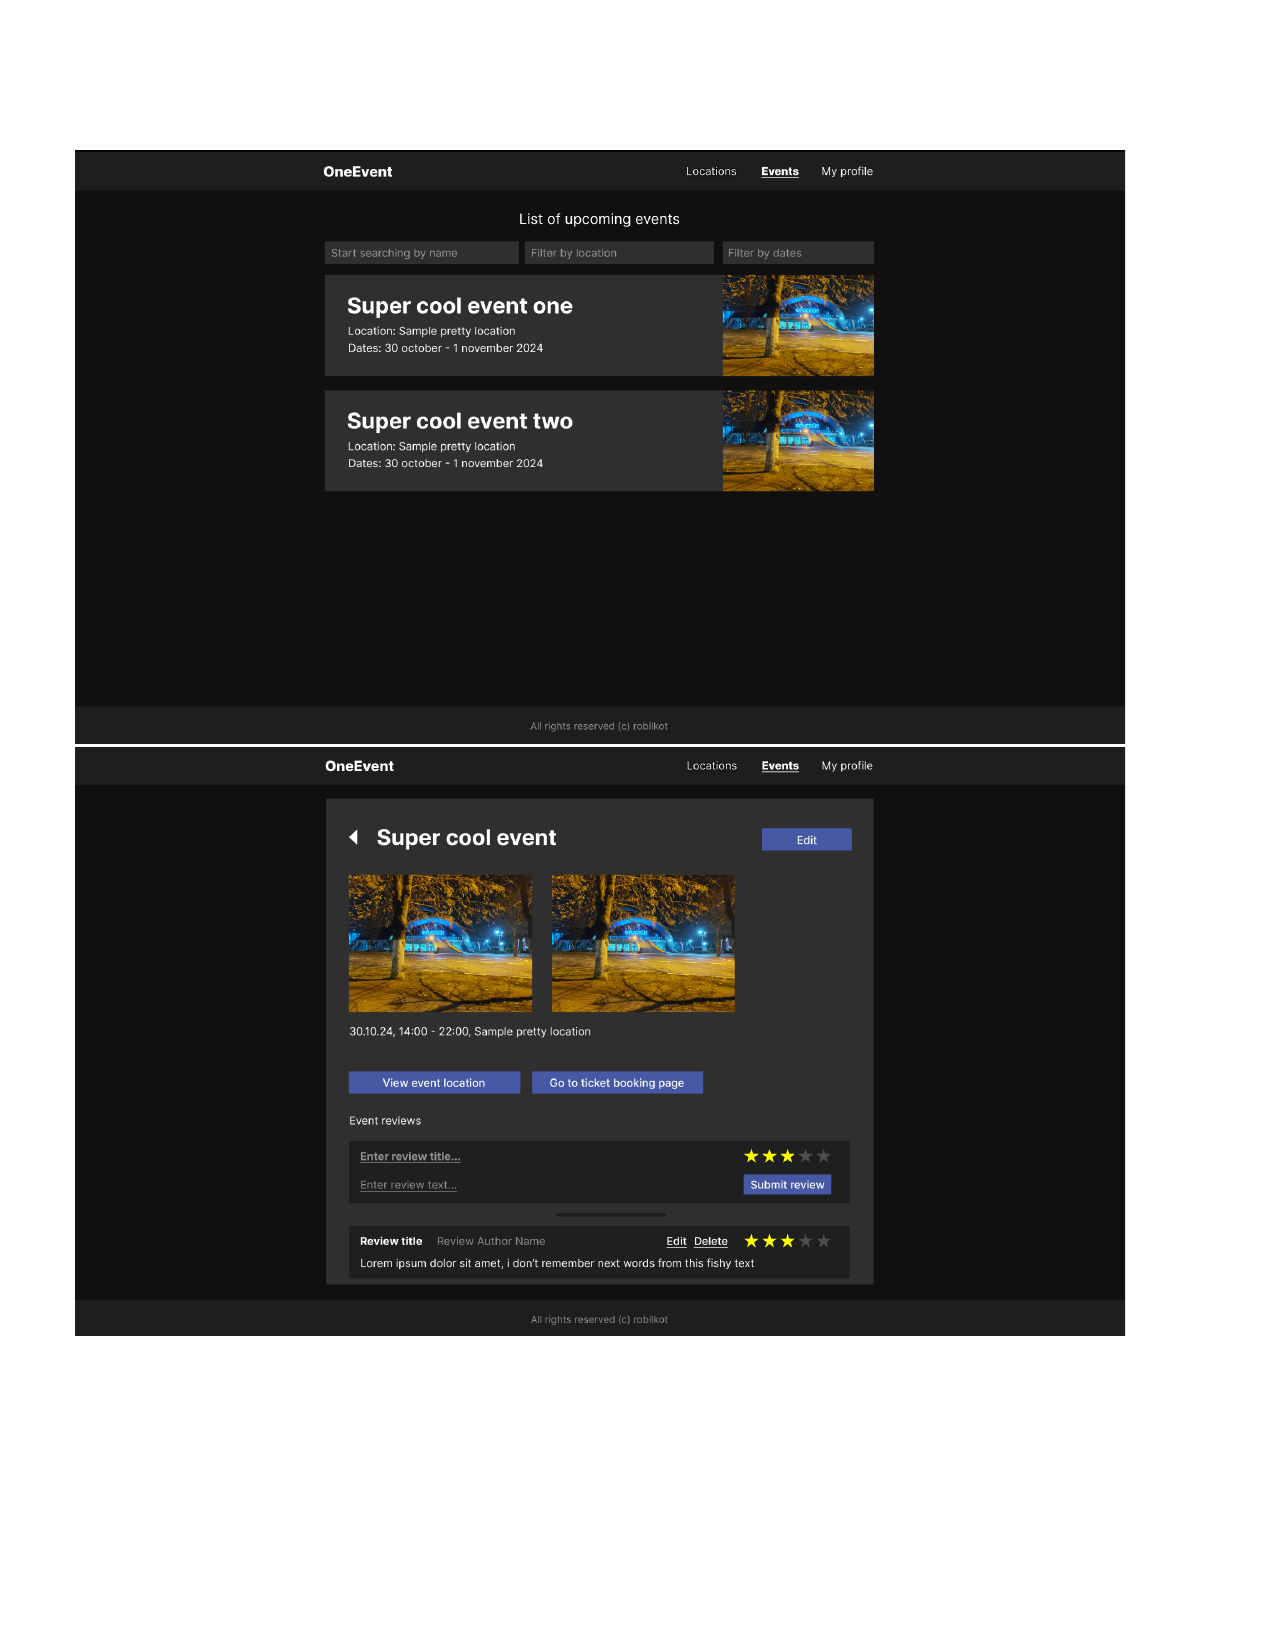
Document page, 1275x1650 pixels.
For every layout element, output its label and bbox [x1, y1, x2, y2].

picture [75, 150, 1125, 744]
picture [75, 747, 1125, 1336]
